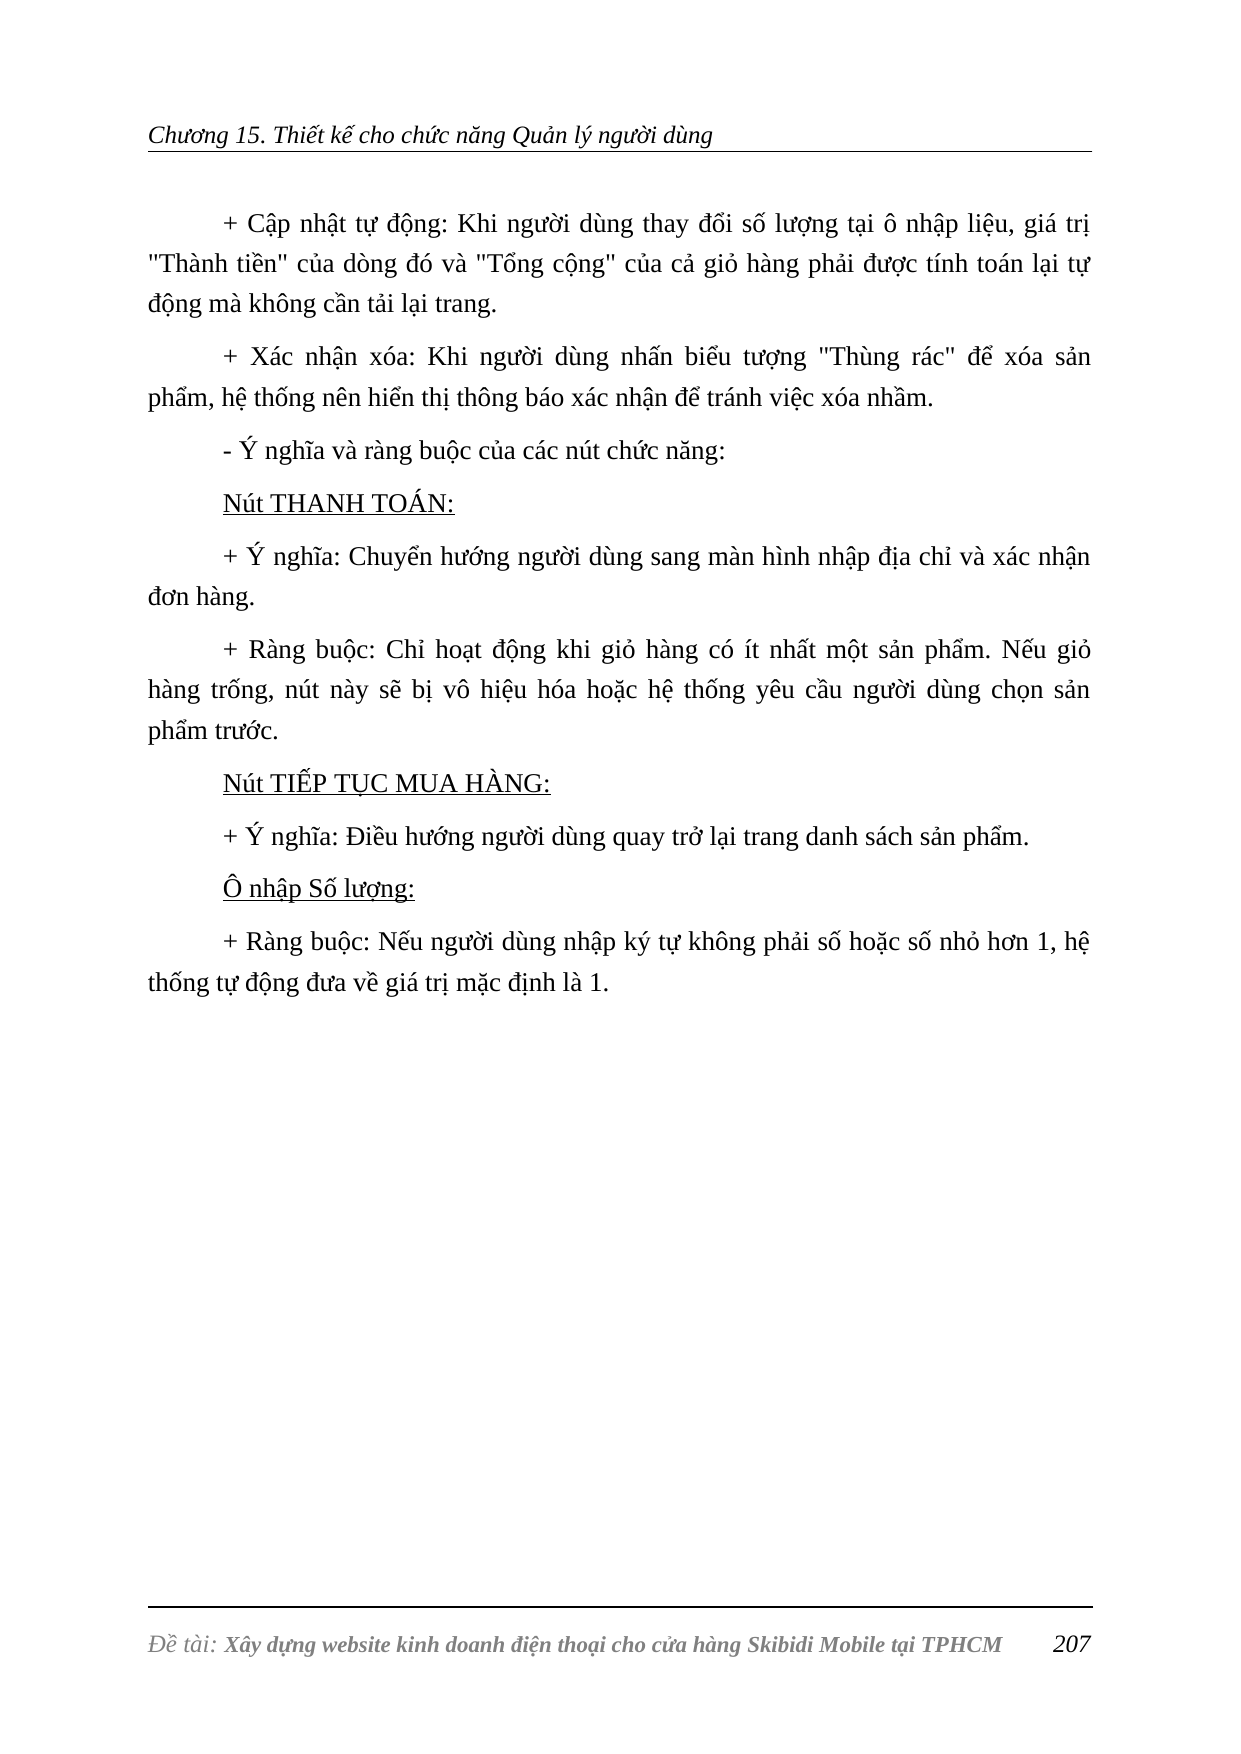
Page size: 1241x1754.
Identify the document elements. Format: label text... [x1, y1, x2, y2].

text + Ràng buộc: Chỉ hoạt động khi giỏ hàng có ít nhất một sản phẩm. Nếu giỏ hàng trống, nút này sẽ bị vô hiệu hóa hoặc hệ thống yêu cầu người dùng chọn sản phẩm trước. [148, 633, 1092, 745]
text + Cập nhật tự động: Khi người dùng thay đổi số lượng tại ô nhập liệu, giá trị "Thành tiền" của dòng đó và "Tổng cộng" của cả giỏ hàng phải được tính toán lại tự động mà không cần tải lại trang. [148, 207, 1092, 319]
text + Ràng buộc: Nếu người dùng nhập ký tự không phải số hoặc số nhỏ hơn 1, hệ thống tự động đưa về giá trị mặc định là 1. [148, 926, 1092, 997]
text + Xác nhận xóa: Khi người dùng nhấn biểu tượng "Thùng rác" để xóa sản phẩm, hệ thống nên hiển thị thông báo xác nhận để tránh việc xóa nhầm. [148, 341, 1092, 412]
text Ô nhập Số lượng: [148, 873, 1092, 904]
text + Ý nghĩa: Điều hướng người dùng quay trở lại trang danh sách sản phẩm. [148, 820, 1092, 851]
text + Ý nghĩa: Chuyển hướng người dùng sang màn hình nhập địa chỉ và xác nhận đơn hàng. [148, 540, 1092, 611]
text Nút TIẾP TỤC MUA HÀNG: [148, 767, 1092, 798]
text Nút THANH TOÁN: [148, 487, 1092, 518]
text - Ý nghĩa và ràng buộc của các nút chức năng: [148, 434, 1092, 465]
